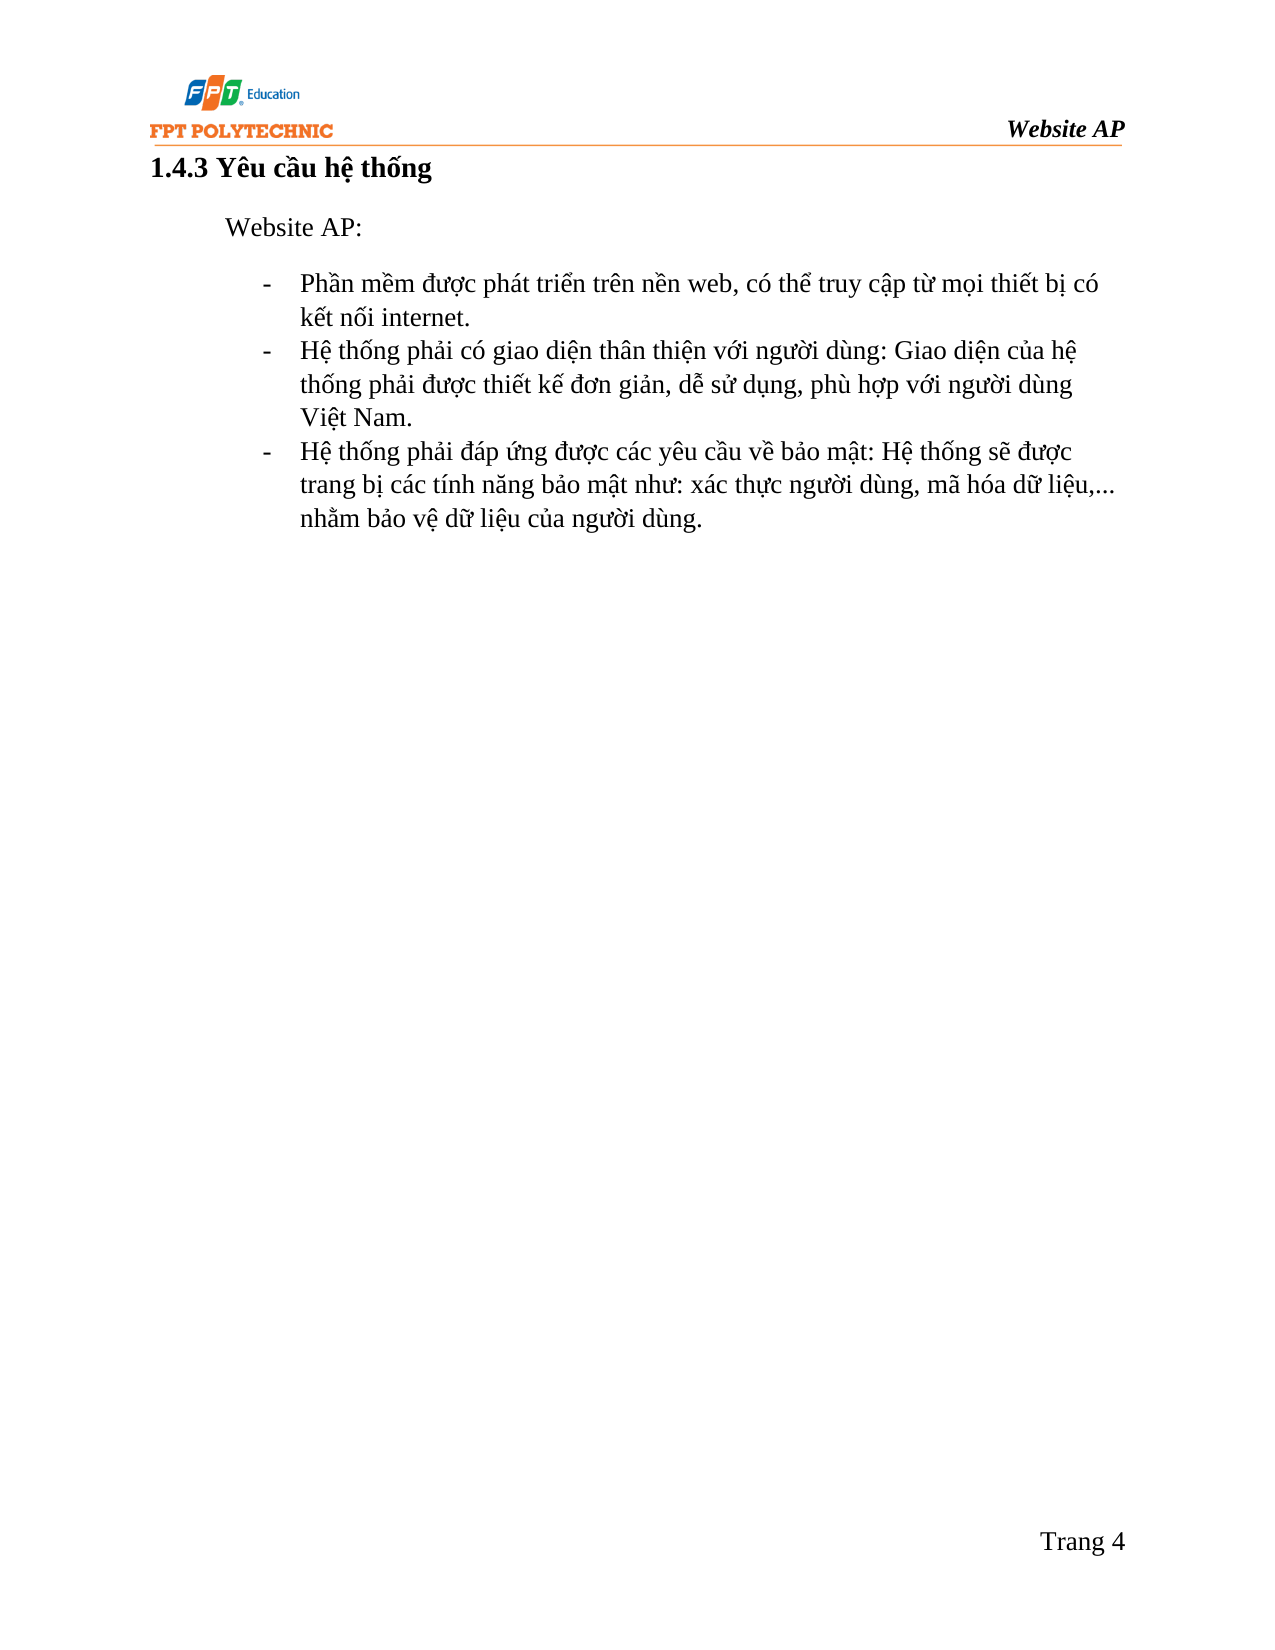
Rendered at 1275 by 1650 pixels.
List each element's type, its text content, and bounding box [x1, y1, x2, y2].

text 1.4.3 Yêu cầu hệ thống [150, 150, 1125, 183]
list Hệ thống phải có giao diện thân thiện với người dùng: Giao diện của hệ thống phải được thiết kế đơn giản, dễ sử dụng, phù hợp với người dùng Việt Nam. [262, 334, 1125, 433]
list Phần mềm được phát triển trên nền web, có thể truy cập từ mọi thiết bị có kết nối internet. [262, 267, 1125, 332]
picture [150, 75, 333, 138]
text Website AP: [150, 211, 1125, 242]
list Hệ thống phải đáp ứng được các yêu cầu về bảo mật: Hệ thống sẽ được trang bị các tính năng bảo mật như: xác thực người dùng, mã hóa dữ liệu,... nhằm bảo vệ dữ liệu của người dùng. [262, 435, 1125, 533]
